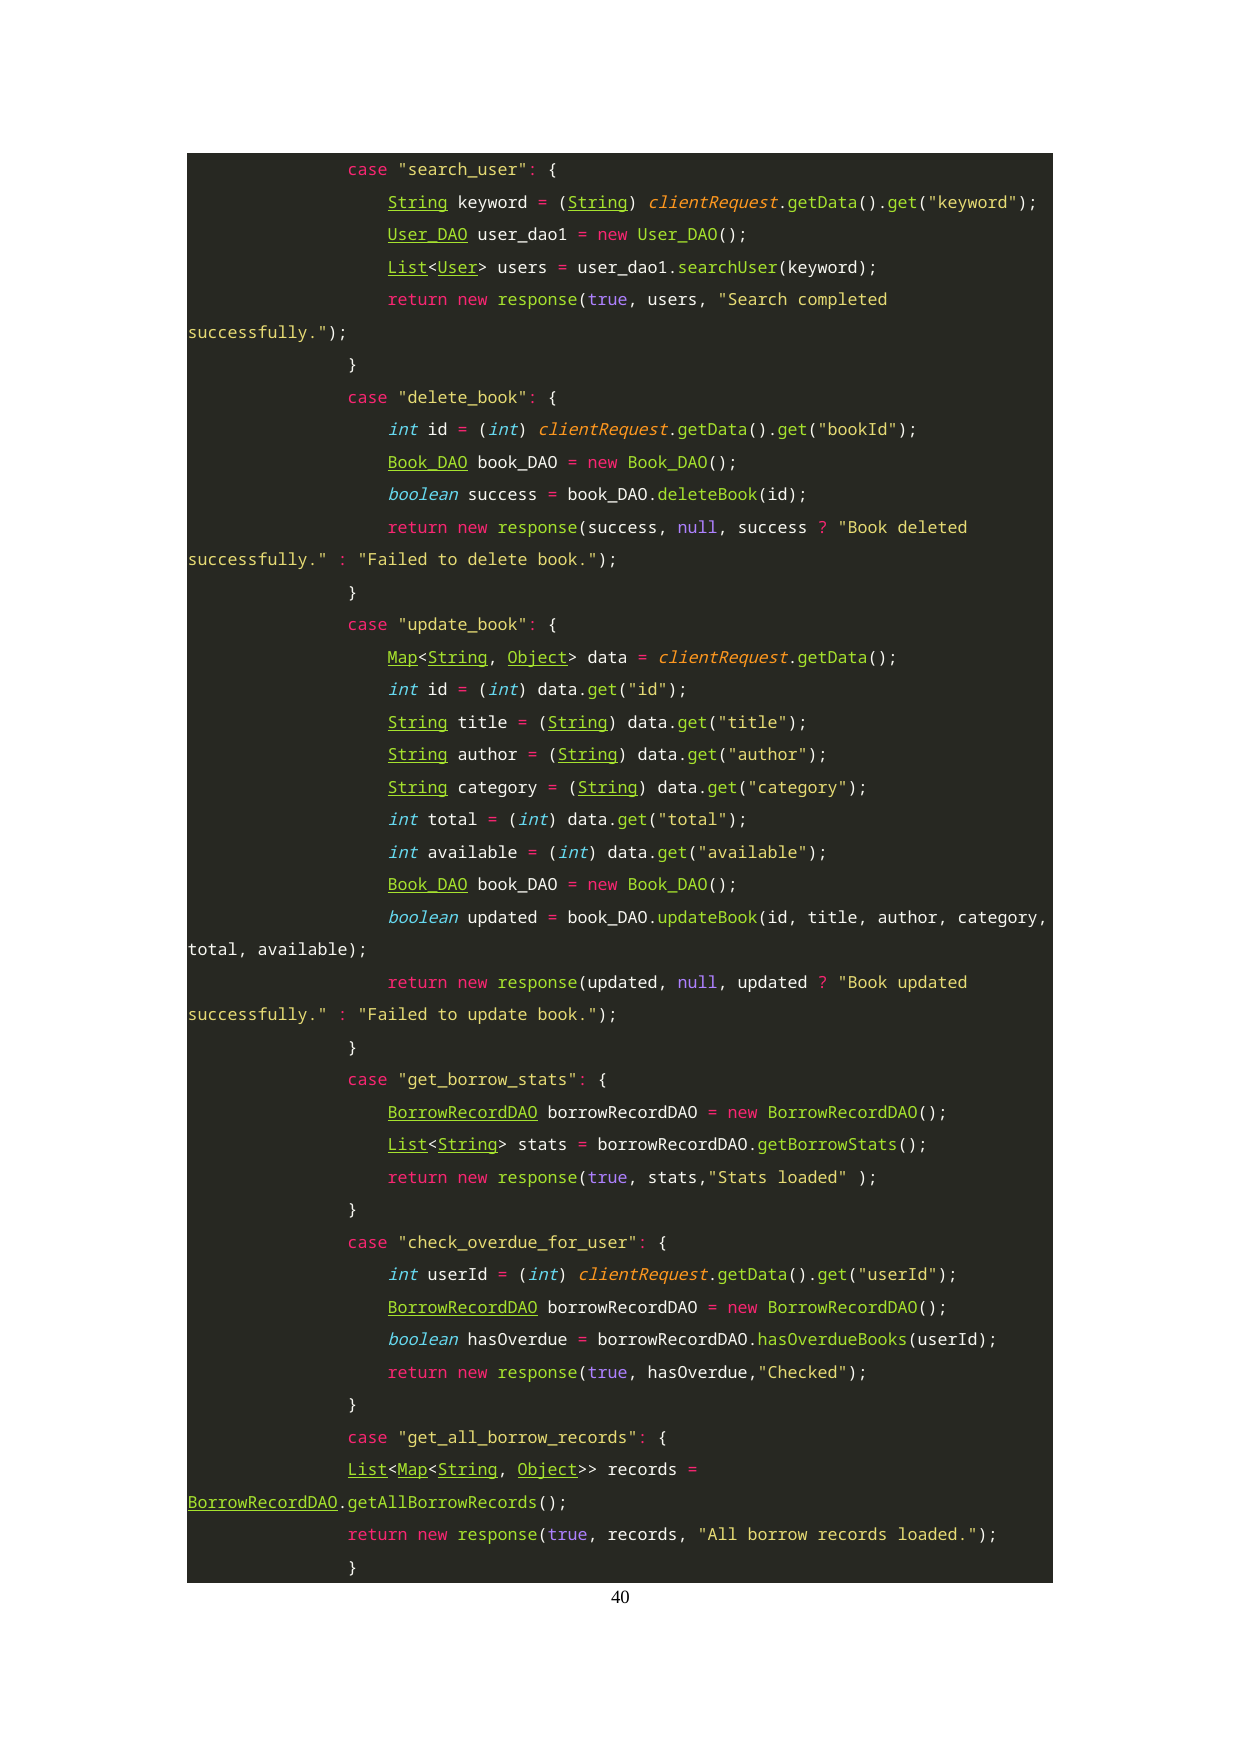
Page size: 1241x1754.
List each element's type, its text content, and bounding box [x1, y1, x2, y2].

text String title = (String) data.get("title"); [187, 706, 1053, 738]
text List<String> stats = borrowRecordDAO.getBorrowStats(); [187, 1128, 1053, 1161]
text case "delete_book": { [187, 381, 1053, 413]
text case "get_all_borrow_records": { [187, 1421, 1053, 1453]
text User_DAO user_dao1 = new User_DAO(); [187, 218, 1053, 251]
text } [187, 1031, 1053, 1063]
text int available = (int) data.get("available"); [187, 836, 1053, 868]
text List<Map<String, Object>> records = BorrowRecordDAO.getAllBorrowRecords(); [187, 1453, 1053, 1518]
text boolean updated = book_DAO.updateBook(id, title, author, category, total, available); [187, 901, 1053, 966]
text } [187, 348, 1053, 381]
text String category = (String) data.get("category"); [187, 771, 1053, 803]
text return new response(true, users, "Search completed successfully."); [187, 283, 1053, 348]
text return new response(success, null, success ? "Book deleted successfully." : "Failed to delete book."); [187, 511, 1053, 576]
text int total = (int) data.get("total"); [187, 803, 1053, 836]
text return new response(true, records, "All borrow records loaded."); [187, 1518, 1053, 1551]
text BorrowRecordDAO borrowRecordDAO = new BorrowRecordDAO(); [187, 1096, 1053, 1128]
text String author = (String) data.get("author"); [187, 738, 1053, 771]
text return new response(true, stats,"Stats loaded" ); [187, 1161, 1053, 1193]
text List<User> users = user_dao1.searchUser(keyword); [187, 251, 1053, 283]
text String keyword = (String) clientRequest.getData().get("keyword"); [187, 186, 1053, 218]
text } [187, 576, 1053, 608]
text Book_DAO book_DAO = new Book_DAO(); [187, 868, 1053, 901]
text } [187, 1193, 1053, 1226]
text Map<String, Object> data = clientRequest.getData(); [187, 641, 1053, 673]
text int id = (int) data.get("id"); [187, 673, 1053, 706]
text case "search_user": { [187, 153, 1053, 186]
text } [187, 1388, 1053, 1421]
text return new response(true, hasOverdue,"Checked"); [187, 1356, 1053, 1388]
text case "update_book": { [187, 608, 1053, 641]
text int id = (int) clientRequest.getData().get("bookId"); [187, 413, 1053, 446]
text Book_DAO book_DAO = new Book_DAO(); [187, 446, 1053, 478]
text case "get_borrow_stats": { [187, 1063, 1053, 1096]
text case "check_overdue_for_user": { [187, 1226, 1053, 1258]
text BorrowRecordDAO borrowRecordDAO = new BorrowRecordDAO(); [187, 1291, 1053, 1323]
text int userId = (int) clientRequest.getData().get("userId"); [187, 1258, 1053, 1291]
text } [187, 1551, 1053, 1583]
text return new response(updated, null, updated ? "Book updated successfully." : "Failed to update book."); [187, 966, 1053, 1031]
text boolean success = book_DAO.deleteBook(id); [187, 478, 1053, 511]
text boolean hasOverdue = borrowRecordDAO.hasOverdueBooks(userId); [187, 1323, 1053, 1356]
